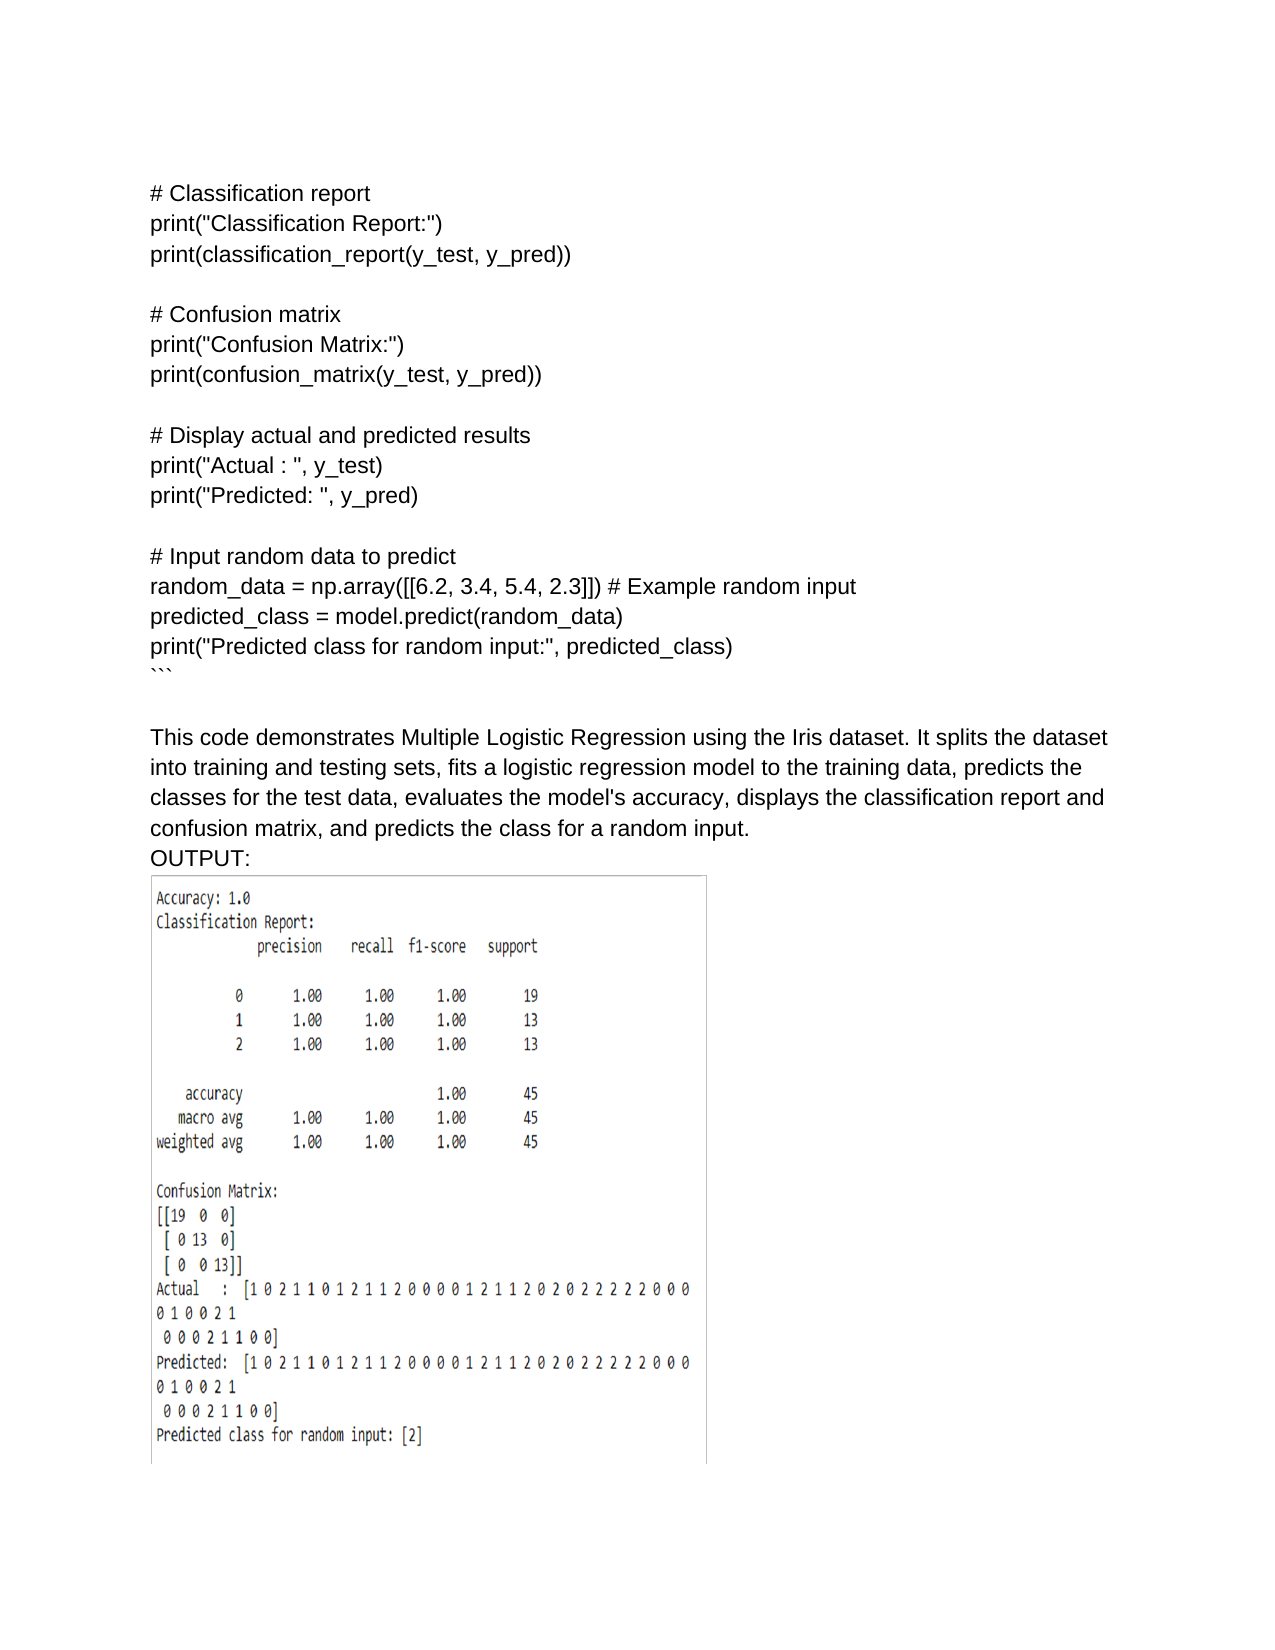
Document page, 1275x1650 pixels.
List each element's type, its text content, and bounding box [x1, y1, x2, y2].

text ``` [150, 663, 1125, 690]
picture [150, 875, 708, 1465]
text print("Classification Report:") [150, 210, 1125, 237]
text # Display actual and predicted results [150, 422, 1125, 448]
text This code demonstrates Multiple Logistic Regression using the Iris dataset. It splits the dataset into training and testing sets, fits a logistic regression model to the training data, predicts the classes for the test data, evaluates the model's accuracy, displays the classification report and confusion matrix, and predicts the class for a random input. [150, 724, 1125, 841]
text predicted_class = model.predict(random_data) [150, 603, 1125, 629]
text print(classification_report(y_test, y_pred)) [150, 241, 1125, 267]
text print(confusion_matrix(y_test, y_pred)) [150, 361, 1125, 388]
text OUTPUT: [150, 845, 1125, 871]
text # Input random data to predict [150, 543, 1125, 569]
text print("Predicted class for random input:", predicted_class) [150, 633, 1125, 660]
text print("Confusion Matrix:") [150, 331, 1125, 358]
text # Confusion matrix [150, 301, 1125, 327]
text # Classification report [150, 180, 1125, 207]
text print("Predicted: ", y_pred) [150, 482, 1125, 509]
text random_data = np.array([[6.2, 3.4, 5.4, 2.3]]) # Example random input [150, 573, 1125, 599]
text print("Actual : ", y_test) [150, 452, 1125, 478]
